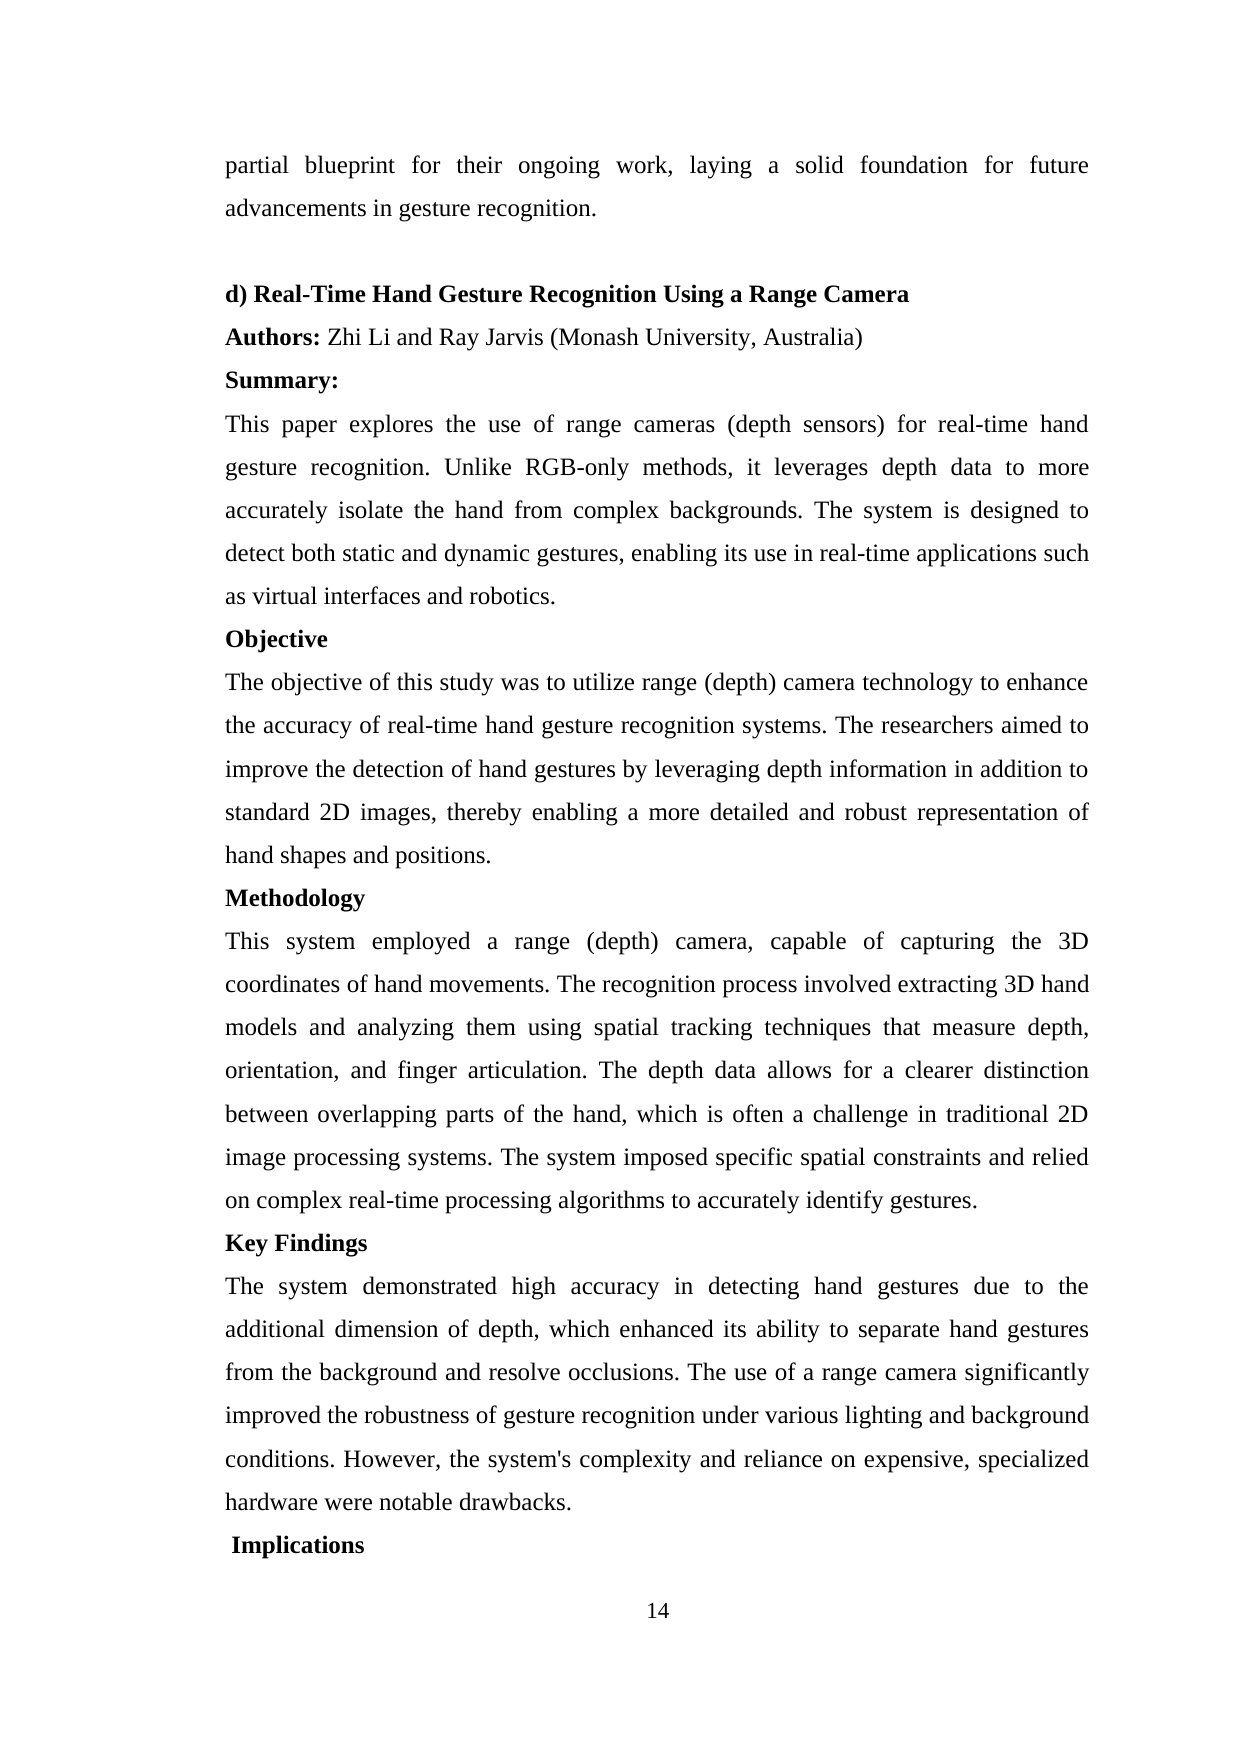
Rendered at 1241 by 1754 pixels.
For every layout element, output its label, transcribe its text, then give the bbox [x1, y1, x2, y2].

text Summary: [225, 366, 1090, 394]
text Key Findings [225, 1228, 1090, 1257]
text The system demonstrated high accuracy in detecting hand gestures due to the additional dimension of depth, which enhanced its ability to separate hand gestures from the background and resolve occlusions. The use of a range camera significantly improved the robustness of gesture recognition under various lighting and background conditions. However, the system's complexity and reliance on expensive, specialized hardware were notable drawbacks. [225, 1271, 1090, 1516]
text Implications [225, 1530, 1090, 1559]
text Methodology [225, 883, 1090, 912]
text Objective [225, 624, 1090, 653]
text The objective of this study was to utilize range (depth) camera technology to enhance the accuracy of real-time hand gesture recognition systems. The researchers aimed to improve the detection of hand gestures by leveraging depth information in addition to standard 2D images, thereby enabling a more detailed and robust representation of hand shapes and positions. [225, 667, 1090, 869]
text This system employed a range (depth) camera, capable of capturing the 3D coordinates of hand movements. The recognition process involved extracting 3D hand models and analyzing them using spatial tracking techniques that measure depth, orientation, and finger articulation. The depth data allows for a clearer distinction between overlapping parts of the hand, which is often a challenge in traditional 2D image processing systems. The system imposed specific spatial constraints and relied on complex real-time processing algorithms to accurately identify gestures. [225, 926, 1090, 1214]
text d) Real-Time Hand Gesture Recognition Using a Range Camera [225, 279, 1090, 308]
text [225, 150, 1090, 222]
text This paper explores the use of range cameras (depth sensors) for real-time hand gesture recognition. Unlike RGB-only methods, it leverages depth data to more accurately isolate the hand from complex backgrounds. The system is designed to detect both static and dynamic gestures, enabling its use in real-time applications such as virtual interfaces and robotics. [225, 409, 1090, 610]
text Authors: Zhi Li and Ray Jarvis (Monash University, Australia) [225, 322, 1090, 351]
